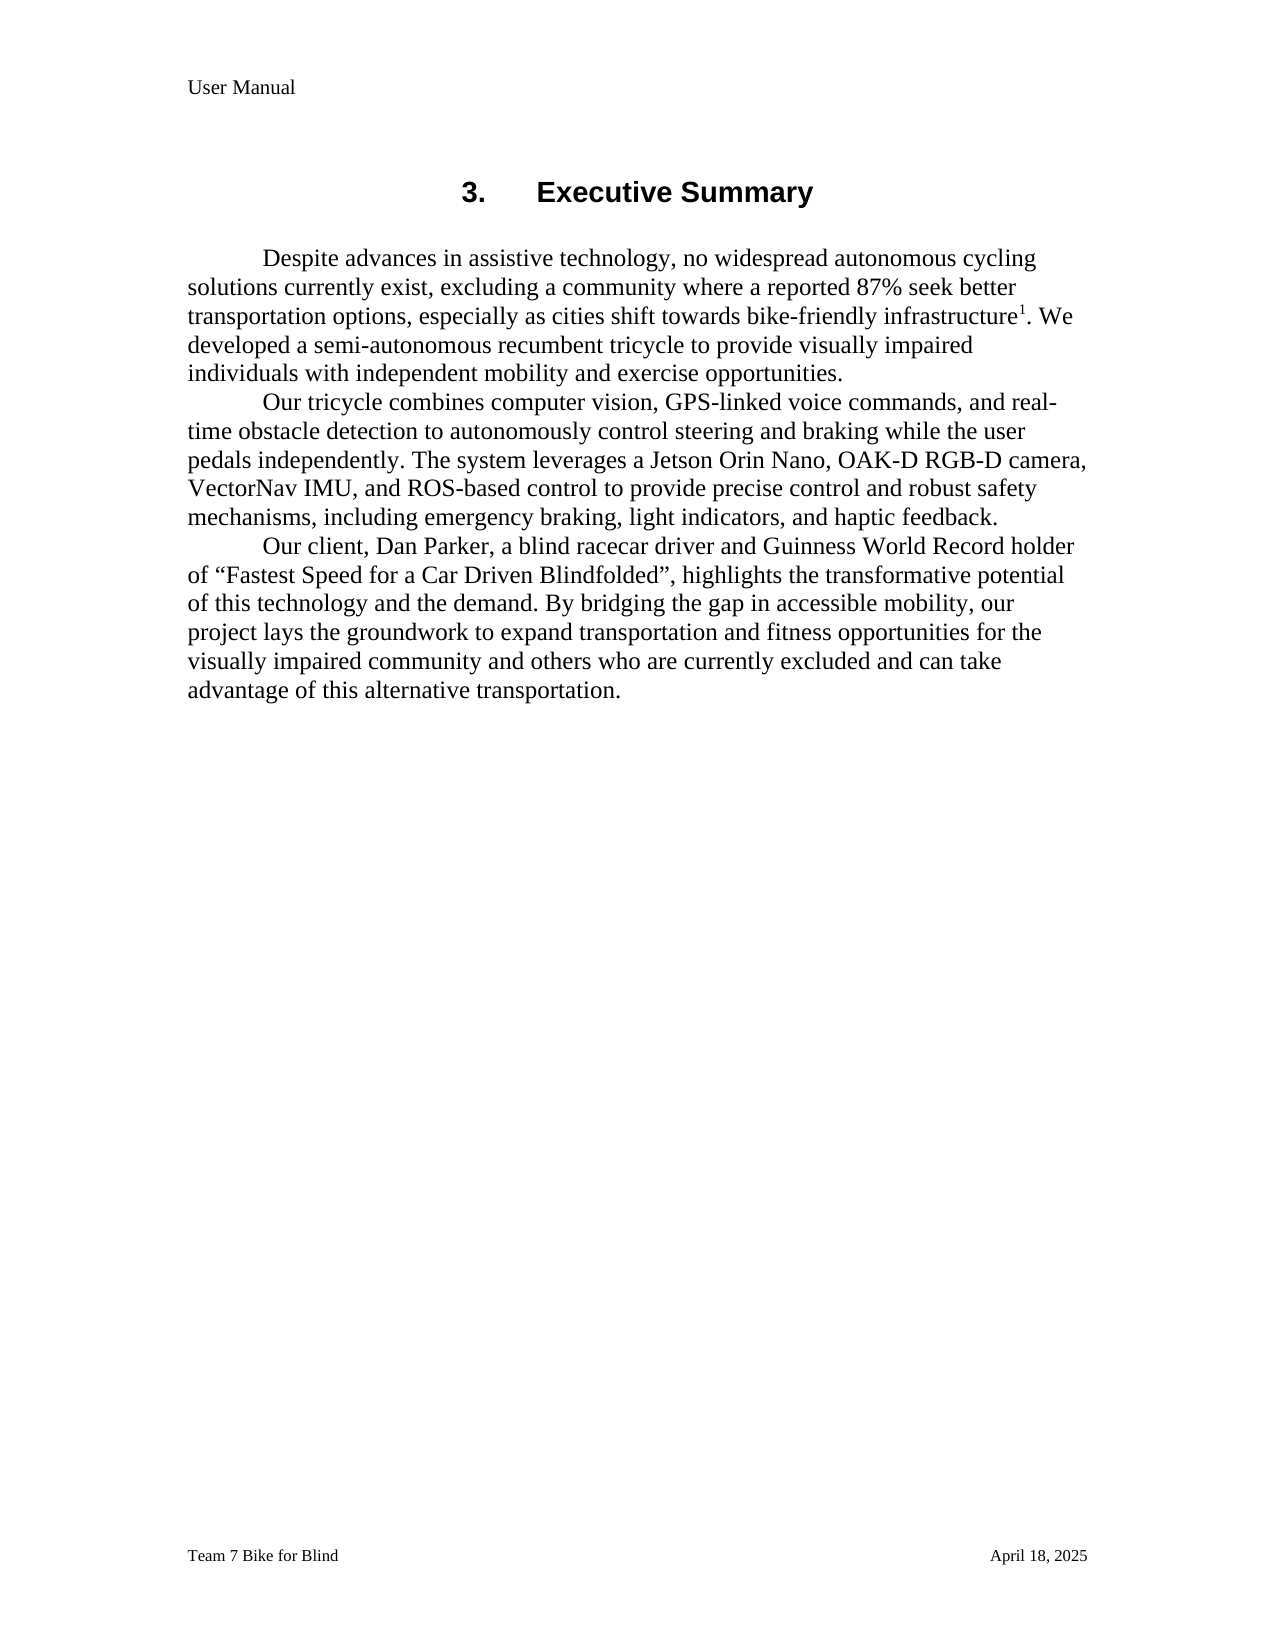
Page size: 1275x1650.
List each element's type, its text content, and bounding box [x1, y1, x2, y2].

subtitle Executive Summary [187, 175, 1087, 208]
text Our client, Dan Parker, a blind racecar driver and Guinness World Record holder of “Fastest Speed for a Car Driven Blindfolded”, highlights the transformative potential of this technology and the demand. By bridging the gap in accessible mobility, our project lays the groundwork to expand transportation and fitness opportunities for the visually impaired community and others who are currently excluded and can take advantage of this alternative transportation. [187, 531, 1087, 703]
text Our tricycle combines computer vision, GPS-linked voice commands, and real-time obstacle detection to autonomously control steering and braking while the user pedals independently. The system leverages a Jetson Orin Nano, OAK-D RGB-D camera, VectorNav IMU, and ROS-based control to provide precise control and robust safety mechanisms, including emergency braking, light indicators, and haptic feedback. [187, 387, 1087, 531]
text Despite advances in assistive technology, no widespread autonomous cycling solutions currently exist, excluding a community where a reported 87% seek better transportation options, especially as cities shift towards bike-friendly infrastructure1. We developed a semi-autonomous recumbent tricycle to provide visually impaired individuals with independent mobility and exercise opportunities. [187, 243, 1087, 387]
